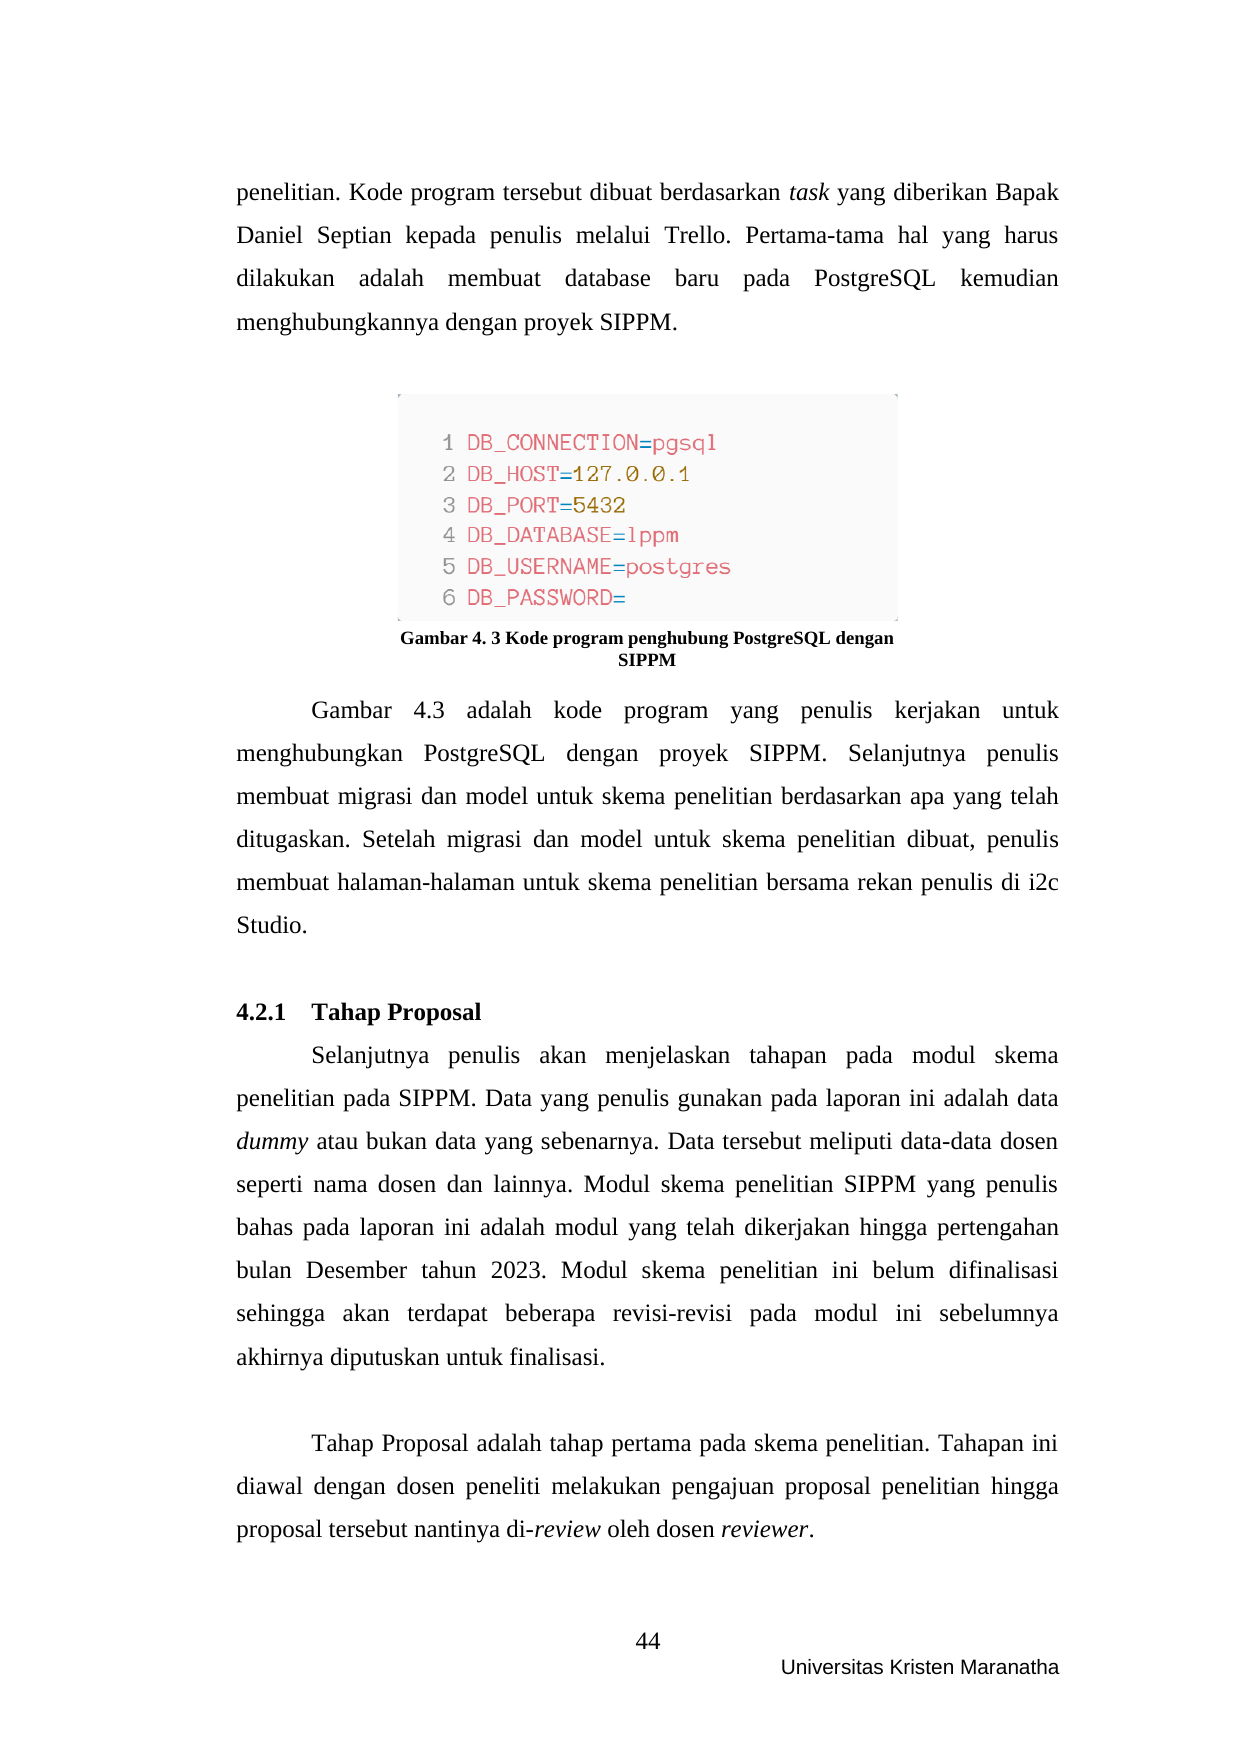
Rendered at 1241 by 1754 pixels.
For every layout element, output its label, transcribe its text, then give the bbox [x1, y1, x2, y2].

subtitle Tahap Proposal [236, 997, 1059, 1025]
text Tahap Proposal adalah tahap pertama pada skema penelitian. Tahapan ini diawal dengan dosen peneliti melakukan pengajuan proposal penelitian hingga proposal tersebut nantinya di-review oleh dosen reviewer. [236, 1428, 1059, 1543]
text Gambar 4.3 adalah kode program yang penulis kerjakan untuk menghubungkan PostgreSQL dengan proyek SIPPM. Selanjutnya penulis membuat migrasi dan model untuk skema penelitian berdasarkan apa yang telah ditugaskan. Setelah migrasi dan model untuk skema penelitian dibuat, penulis membuat halaman-halaman untuk skema penelitian bersama rekan penulis di i2c Studio. [236, 695, 1059, 939]
picture [397, 394, 898, 621]
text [236, 177, 1059, 335]
text Selanjutnya penulis akan menjelaskan tahapan pada modul skema penelitian pada SIPPM. Data yang penulis gunakan pada laporan ini adalah data dummy atau bukan data yang sebenarnya. Data tersebut meliputi data-data dosen seperti nama dosen dan lainnya. Modul skema penelitian SIPPM yang penulis bahas pada laporan ini adalah modul yang telah dikerjakan hingga pertengahan bulan Desember tahun 2023. Modul skema penelitian ini belum difinalisasi sehingga akan terdapat beberapa revisi-revisi pada modul ini sebelumnya akhirnya diputuskan untuk finalisasi. [236, 1040, 1059, 1370]
